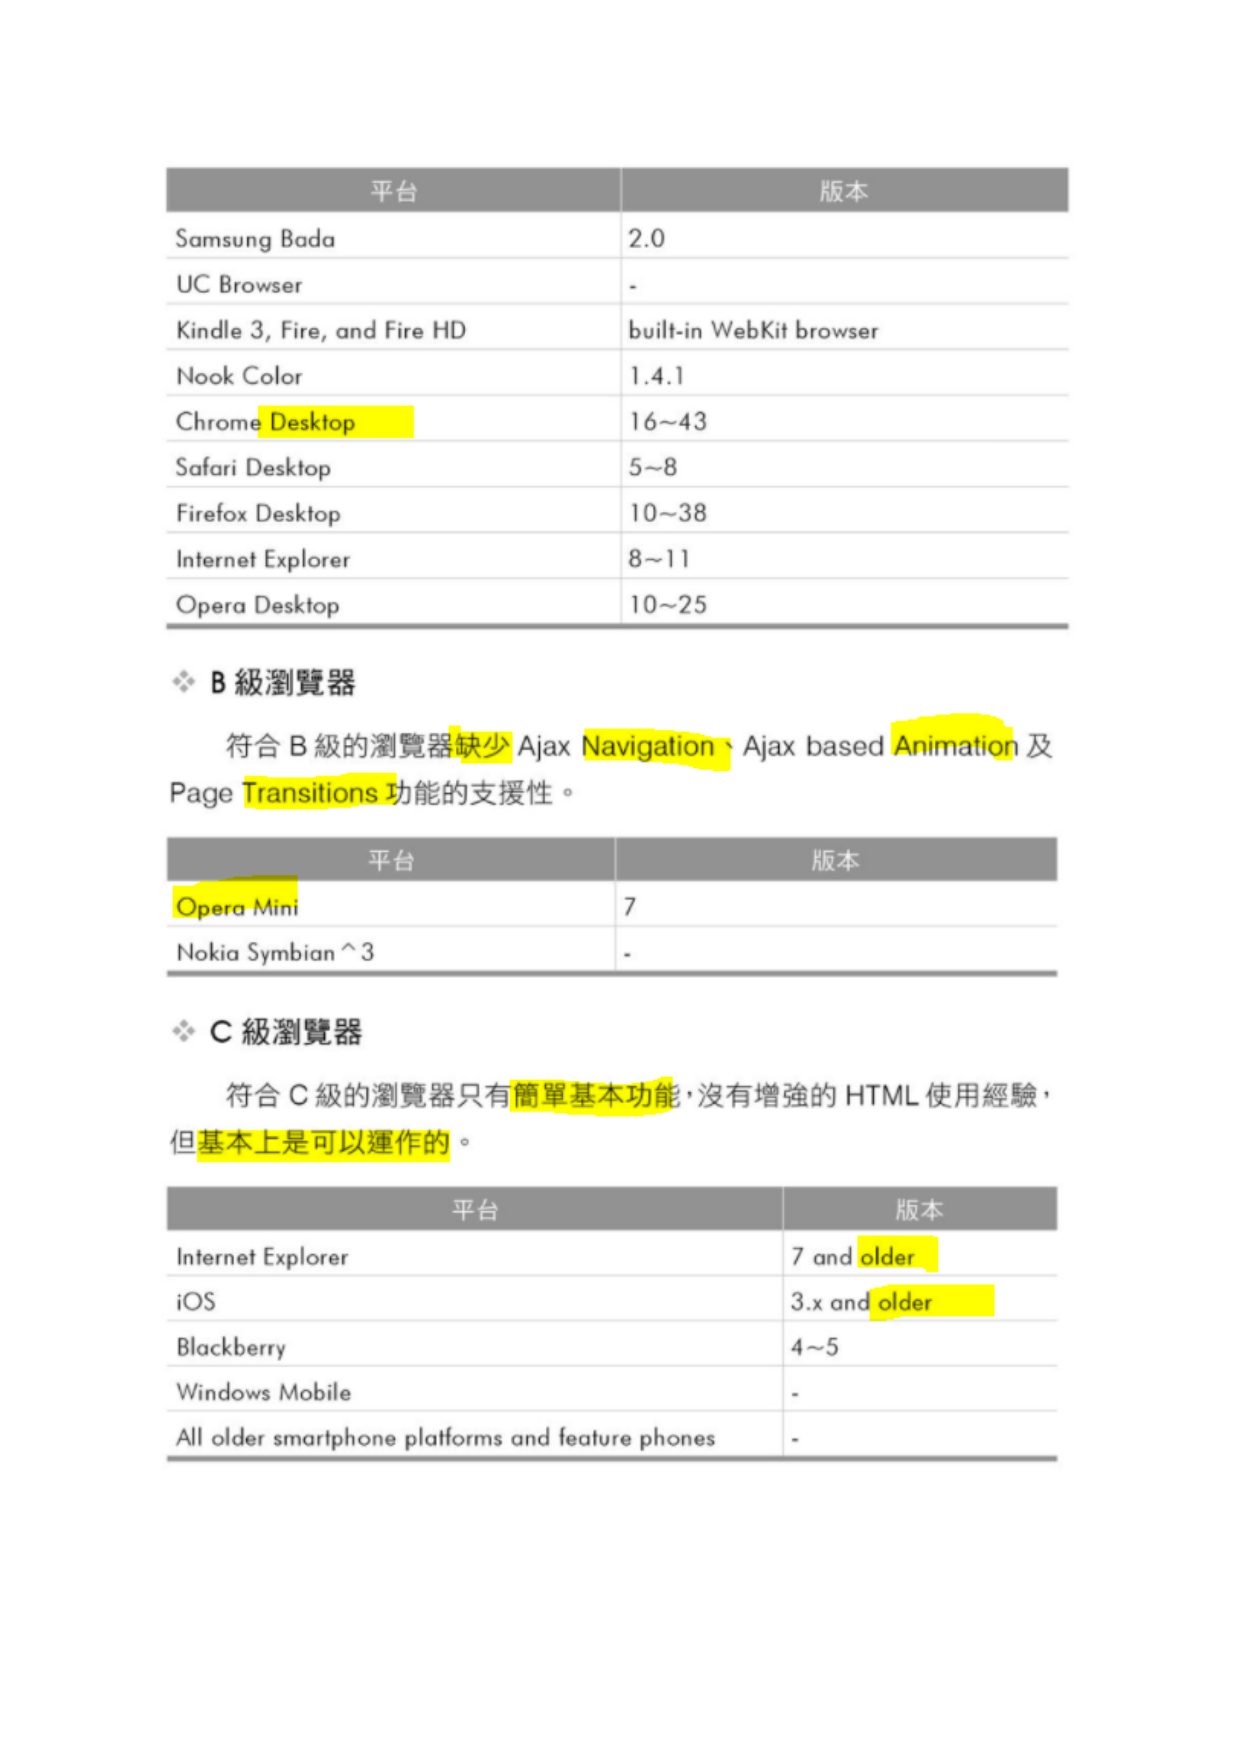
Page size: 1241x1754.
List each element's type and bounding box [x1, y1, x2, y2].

picture [150, 658, 1091, 1477]
picture [150, 150, 1091, 655]
